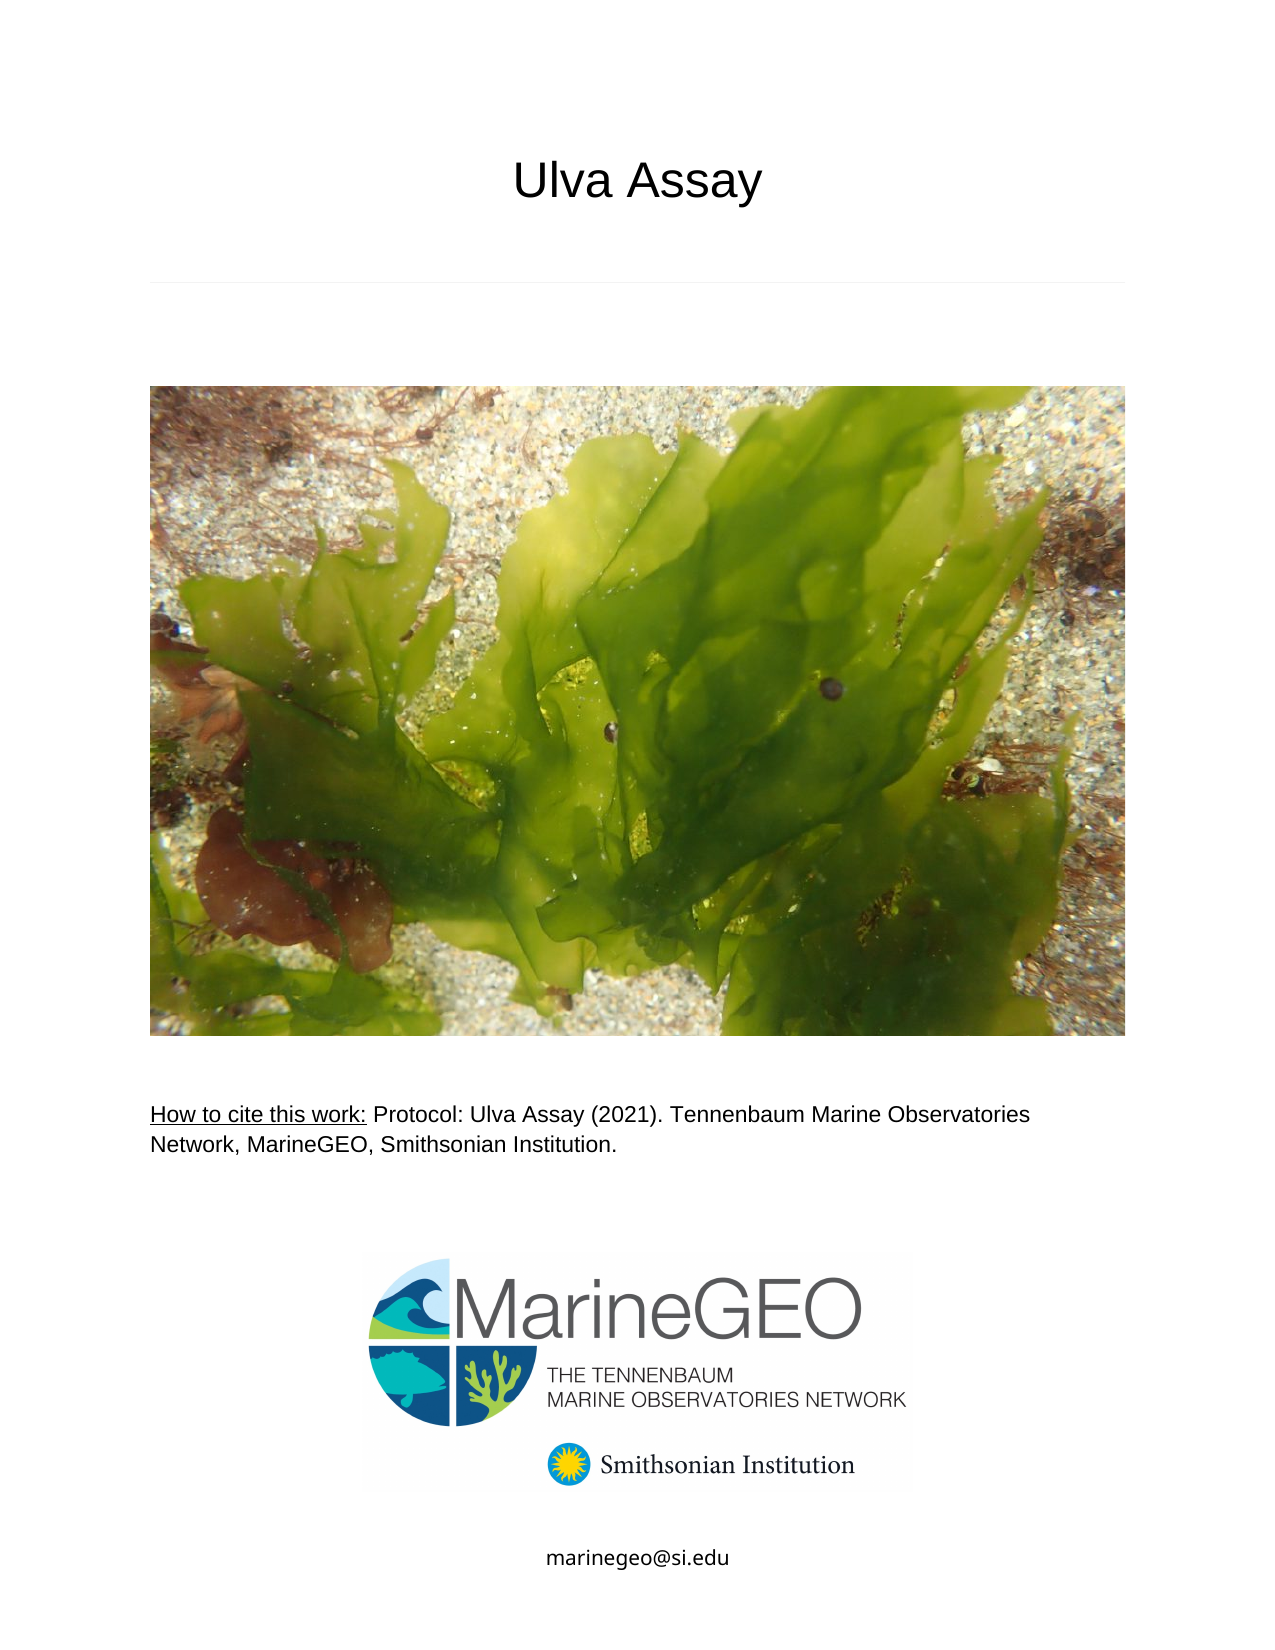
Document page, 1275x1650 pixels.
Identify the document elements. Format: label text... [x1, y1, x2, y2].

picture [150, 386, 1125, 1036]
picture [362, 1252, 913, 1492]
text Ulva Assay [150, 150, 1125, 207]
text How to cite this work: Protocol: Ulva Assay (2021). Tennenbaum Marine Observatories Network, MarineGEO, Smithsonian Institution. [150, 1101, 1125, 1157]
